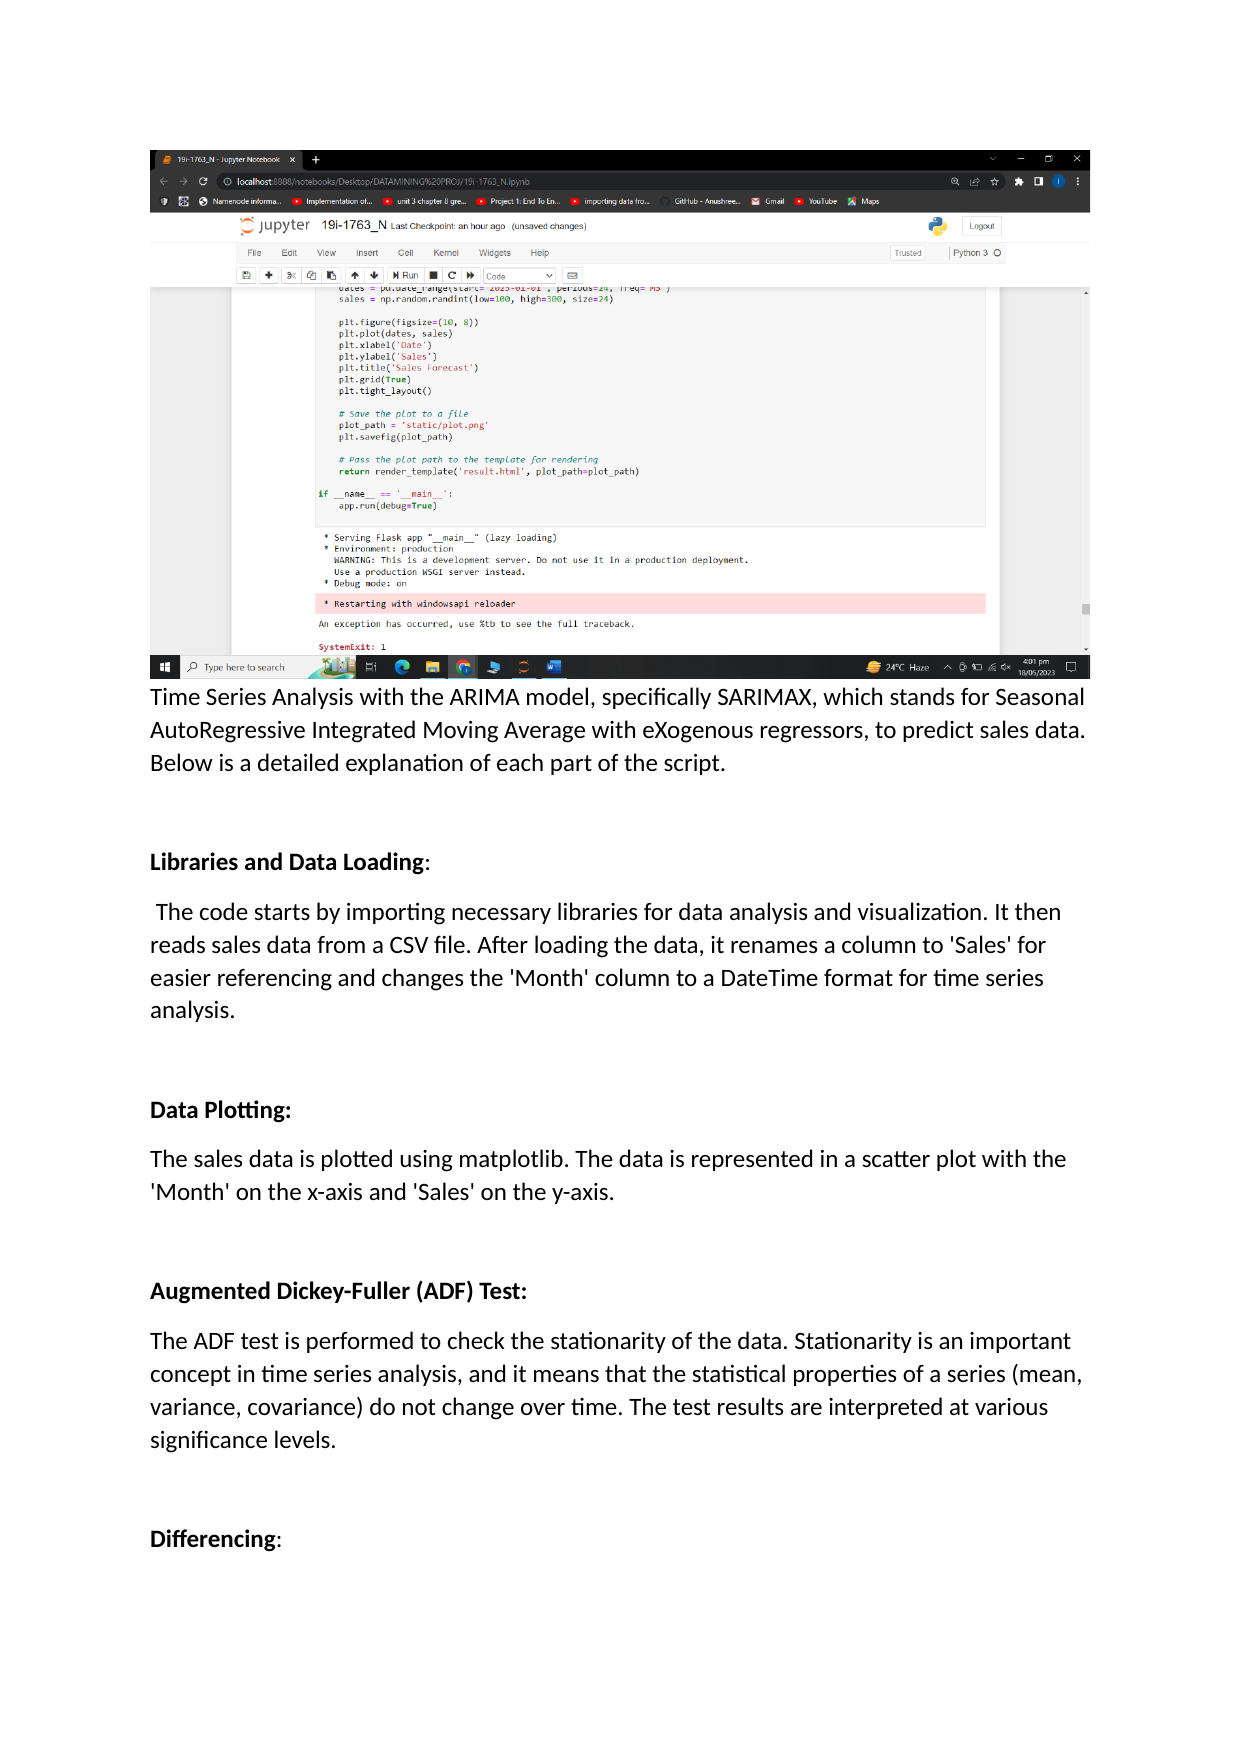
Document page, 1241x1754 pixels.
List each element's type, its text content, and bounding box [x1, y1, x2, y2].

text Libraries and Data Loading: [150, 846, 1090, 877]
text The code starts by importing necessary libraries for data analysis and visualization. It then reads sales data from a CSV file. After loading the data, it renames a column to 'Sales' for easier referencing and changes the 'Month' column to a DateTime format for time series analysis. [150, 896, 1090, 1025]
text Data Plotting: [150, 1094, 1090, 1124]
text Time Series Analysis with the ARIMA model, specifically SARIMAX, which stands for Seasonal AutoRegressive Integrated Moving Average with eXogenous regressors, to predict sales data. Below is a detailed explanation of each part of the script. [150, 679, 1090, 778]
text The sales data is plotted using matplotlib. The data is represented in a scatter plot with the 'Month' on the x-axis and 'Sales' on the y-axis. [150, 1143, 1090, 1207]
text The ADF test is performed to check the stationarity of the data. Stationarity is an important concept in time series analysis, and it means that the statistical properties of a series (mean, variance, covariance) do not change over time. The test results are interpreted at various significance levels. [150, 1325, 1090, 1454]
picture [150, 150, 1091, 679]
text Augmented Dickey-Fuller (ADF) Test: [150, 1275, 1090, 1306]
text Differencing: [150, 1523, 1090, 1553]
